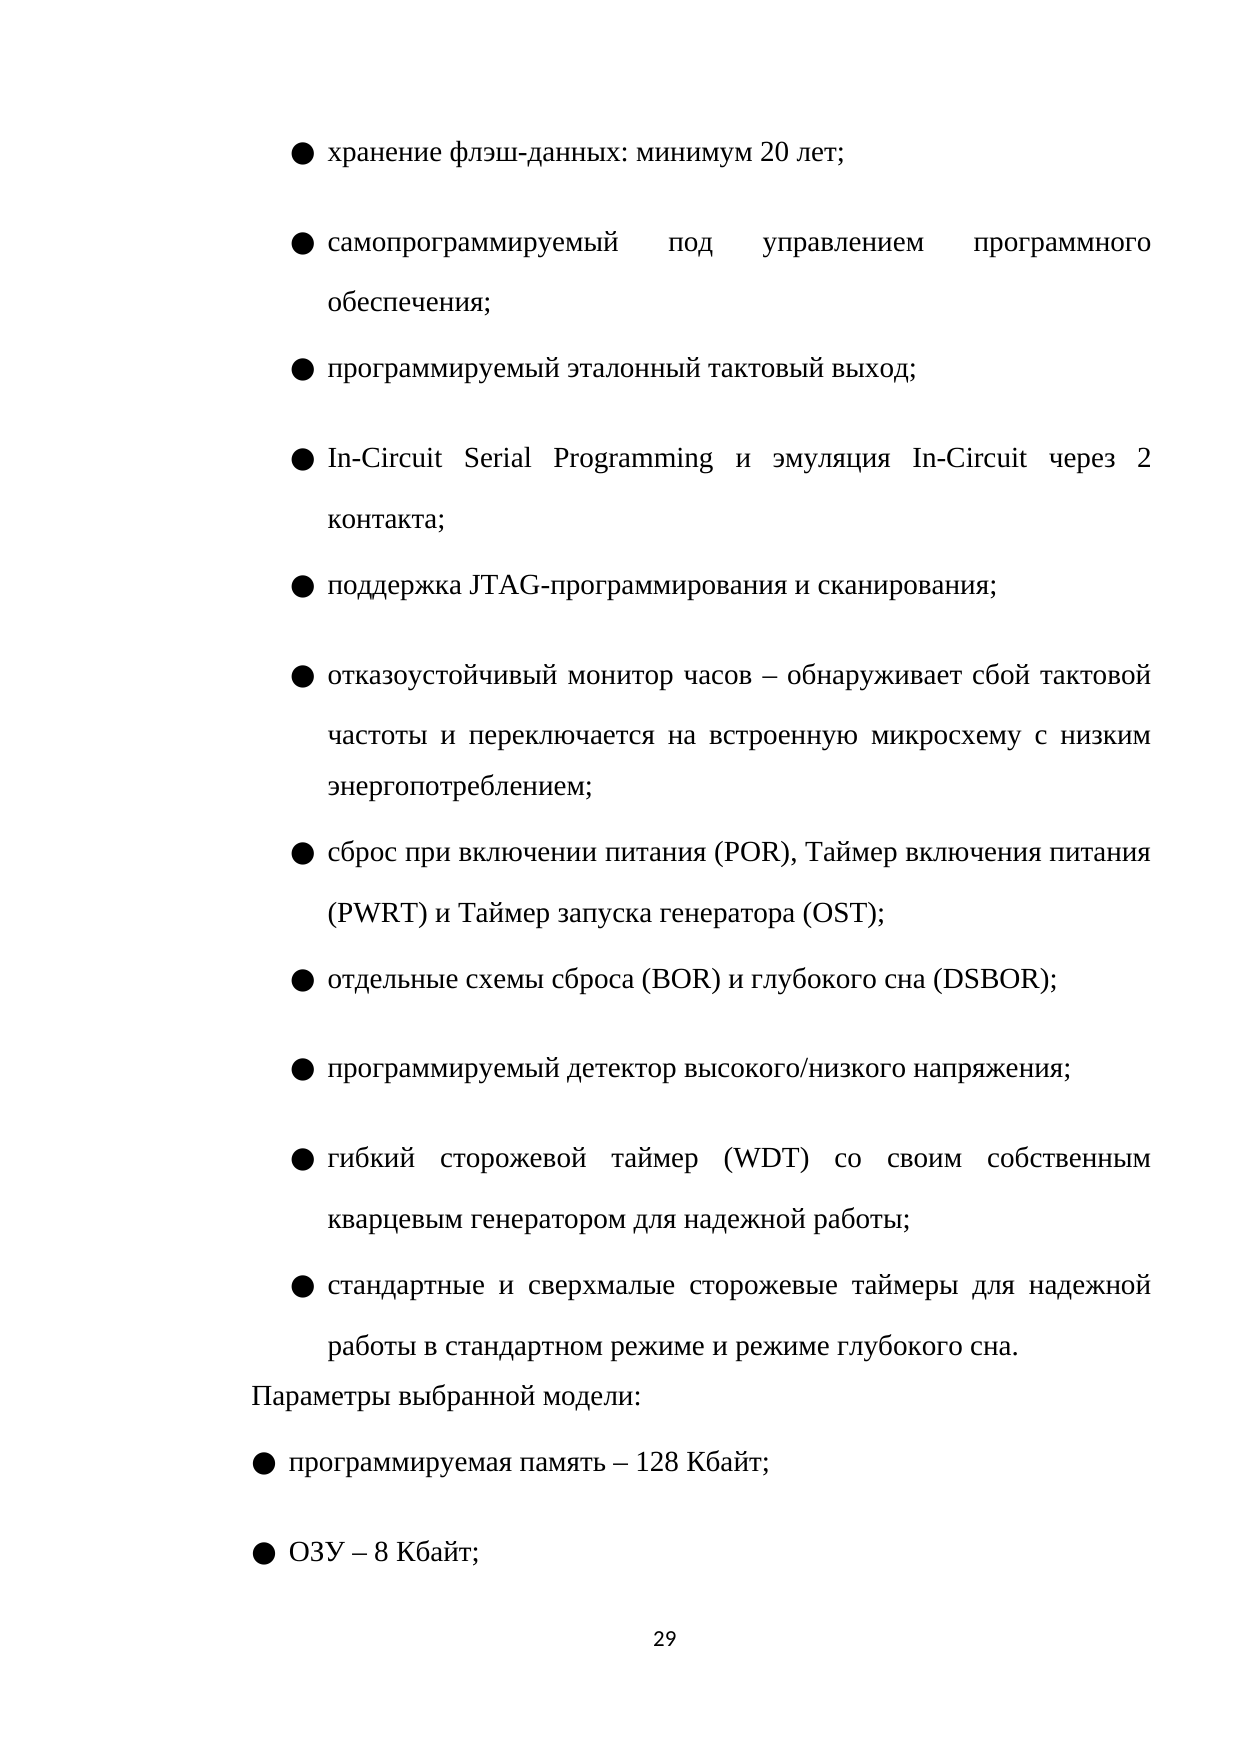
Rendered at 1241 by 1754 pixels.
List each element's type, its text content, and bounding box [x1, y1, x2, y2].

list самопрограммируемый под управлением программного обеспечения; [290, 208, 1152, 318]
list гибкий сторожевой таймер (WDT) со своим собственным кварцевым генератором для надежной работы; [290, 1124, 1152, 1234]
text Параметры выбранной модели: [251, 1378, 1152, 1412]
list программируемый детектор высокого/низкого напряжения; [290, 1035, 1152, 1094]
list In-Circuit Serial Programming и эмуляция In-Circuit через 2 контакта; [290, 424, 1152, 534]
list хранение флэш-данных: минимум 20 лет; [290, 118, 1152, 178]
list программируемый эталонный тактовый выход; [290, 335, 1152, 394]
list ОЗУ – 8 Кбайт; [251, 1518, 1152, 1578]
list отдельные схемы сброса (BOR) и глубокого сна (DSBOR); [290, 945, 1152, 1005]
list программируемая память – 128 Кбайт; [251, 1428, 1152, 1488]
list отказоустойчивый монитор часов – обнаруживает сбой тактовой частоты и переключается на встроенную микросхему с низким энергопотреблением; [290, 641, 1152, 801]
list поддержка JTAG-программирования и сканирования; [290, 551, 1152, 611]
list стандартные и сверхмалые сторожевые таймеры для надежной работы в стандартном режиме и режиме глубокого сна. [290, 1251, 1152, 1361]
list сброс при включении питания (POR), Таймер включения питания (PWRT) и Таймер запуска генератора (OST); [290, 818, 1152, 928]
